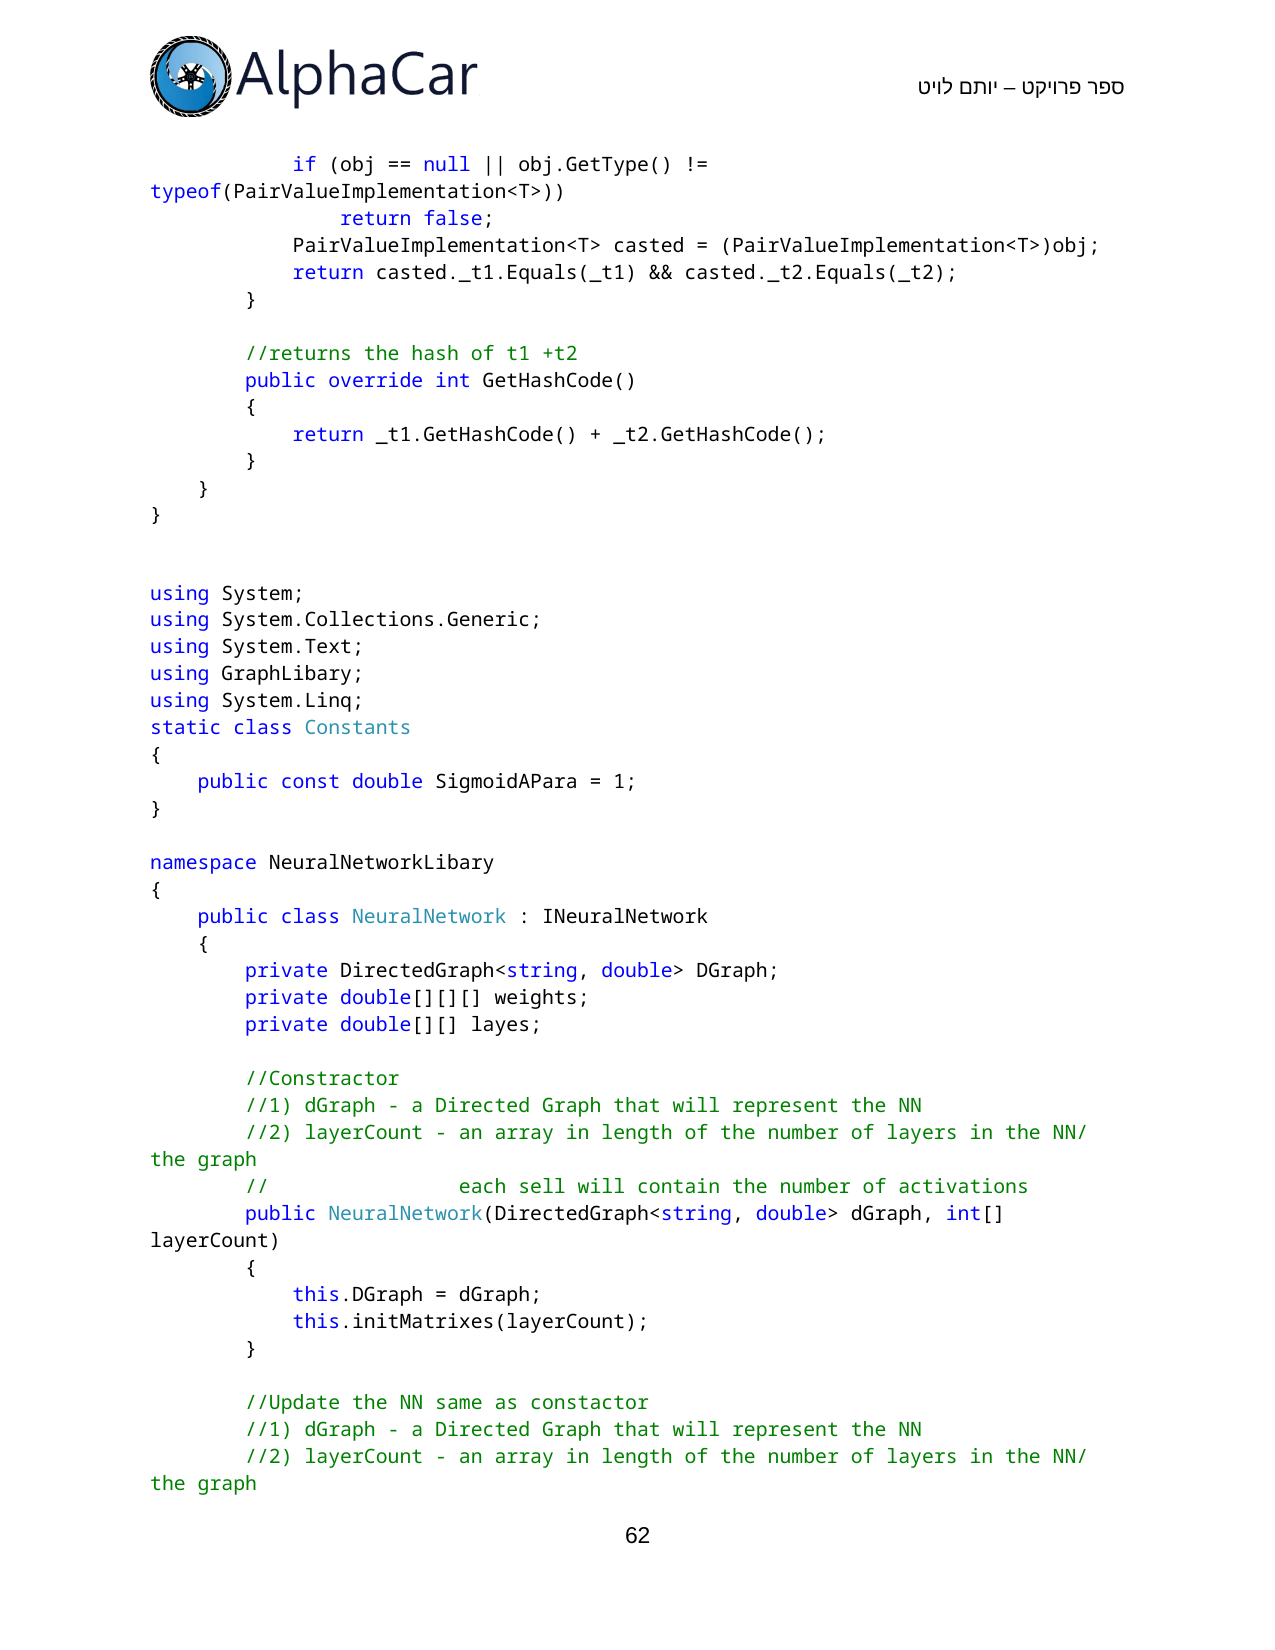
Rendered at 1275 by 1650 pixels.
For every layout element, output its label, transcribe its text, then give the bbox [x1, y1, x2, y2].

text static class Constants [150, 714, 1125, 741]
text PairValueImplementation<T> casted = (PairValueImplementation<T>)obj; [150, 231, 1125, 258]
text } [150, 501, 1125, 528]
text public NeuralNetwork(DirectedGraph<string, double> dGraph, int[] layerCount) [150, 1199, 1125, 1253]
text { [150, 929, 1125, 956]
text return casted._t1.Equals(_t1) && casted._t2.Equals(_t2); [150, 258, 1125, 285]
text using System.Collections.Generic; [150, 606, 1125, 633]
text // each sell will contain the number of activations [150, 1172, 1125, 1199]
text public class NeuralNetwork : INeuralNetwork [150, 902, 1125, 929]
text } [150, 794, 1125, 822]
text this.DGraph = dGraph; [150, 1280, 1125, 1307]
text if (obj == null || obj.GetType() != typeof(PairValueImplementation<T>)) [150, 150, 1125, 204]
text private DirectedGraph<string, double> DGraph; [150, 956, 1125, 983]
text //Update the NN same as constactor [150, 1388, 1125, 1415]
text //Constractor [150, 1064, 1125, 1091]
text private double[][] layes; [150, 1010, 1125, 1037]
text public override int GetHashCode() [150, 366, 1125, 393]
text { [150, 876, 1125, 902]
text using System.Linq; [150, 687, 1125, 714]
text using System.Text; [150, 633, 1125, 660]
text { [150, 741, 1125, 768]
text } [150, 285, 1125, 312]
text } [150, 474, 1125, 501]
picture [150, 36, 481, 117]
text //returns the hash of t1 +t2 [150, 339, 1125, 366]
text } [150, 447, 1125, 474]
text { [150, 1253, 1125, 1280]
text { [150, 393, 1125, 420]
text //1) dGraph - a Directed Graph that will represent the NN [150, 1091, 1125, 1118]
text using GraphLibary; [150, 660, 1125, 687]
text return _t1.GetHashCode() + _t2.GetHashCode(); [150, 420, 1125, 447]
text this.initMatrixes(layerCount); [150, 1307, 1125, 1334]
text //2) layerCount - an array in length of the number of layers in the NN/ the graph [150, 1118, 1125, 1172]
text return false; [150, 204, 1125, 231]
text public const double SigmoidAPara = 1; [150, 768, 1125, 794]
text namespace NeuralNetworkLibary [150, 848, 1125, 876]
text //1) dGraph - a Directed Graph that will represent the NN [150, 1415, 1125, 1442]
text } [150, 1334, 1125, 1361]
text private double[][][] weights; [150, 983, 1125, 1010]
text //2) layerCount - an array in length of the number of layers in the NN/ the graph [150, 1442, 1125, 1496]
text using System; [150, 579, 1125, 606]
